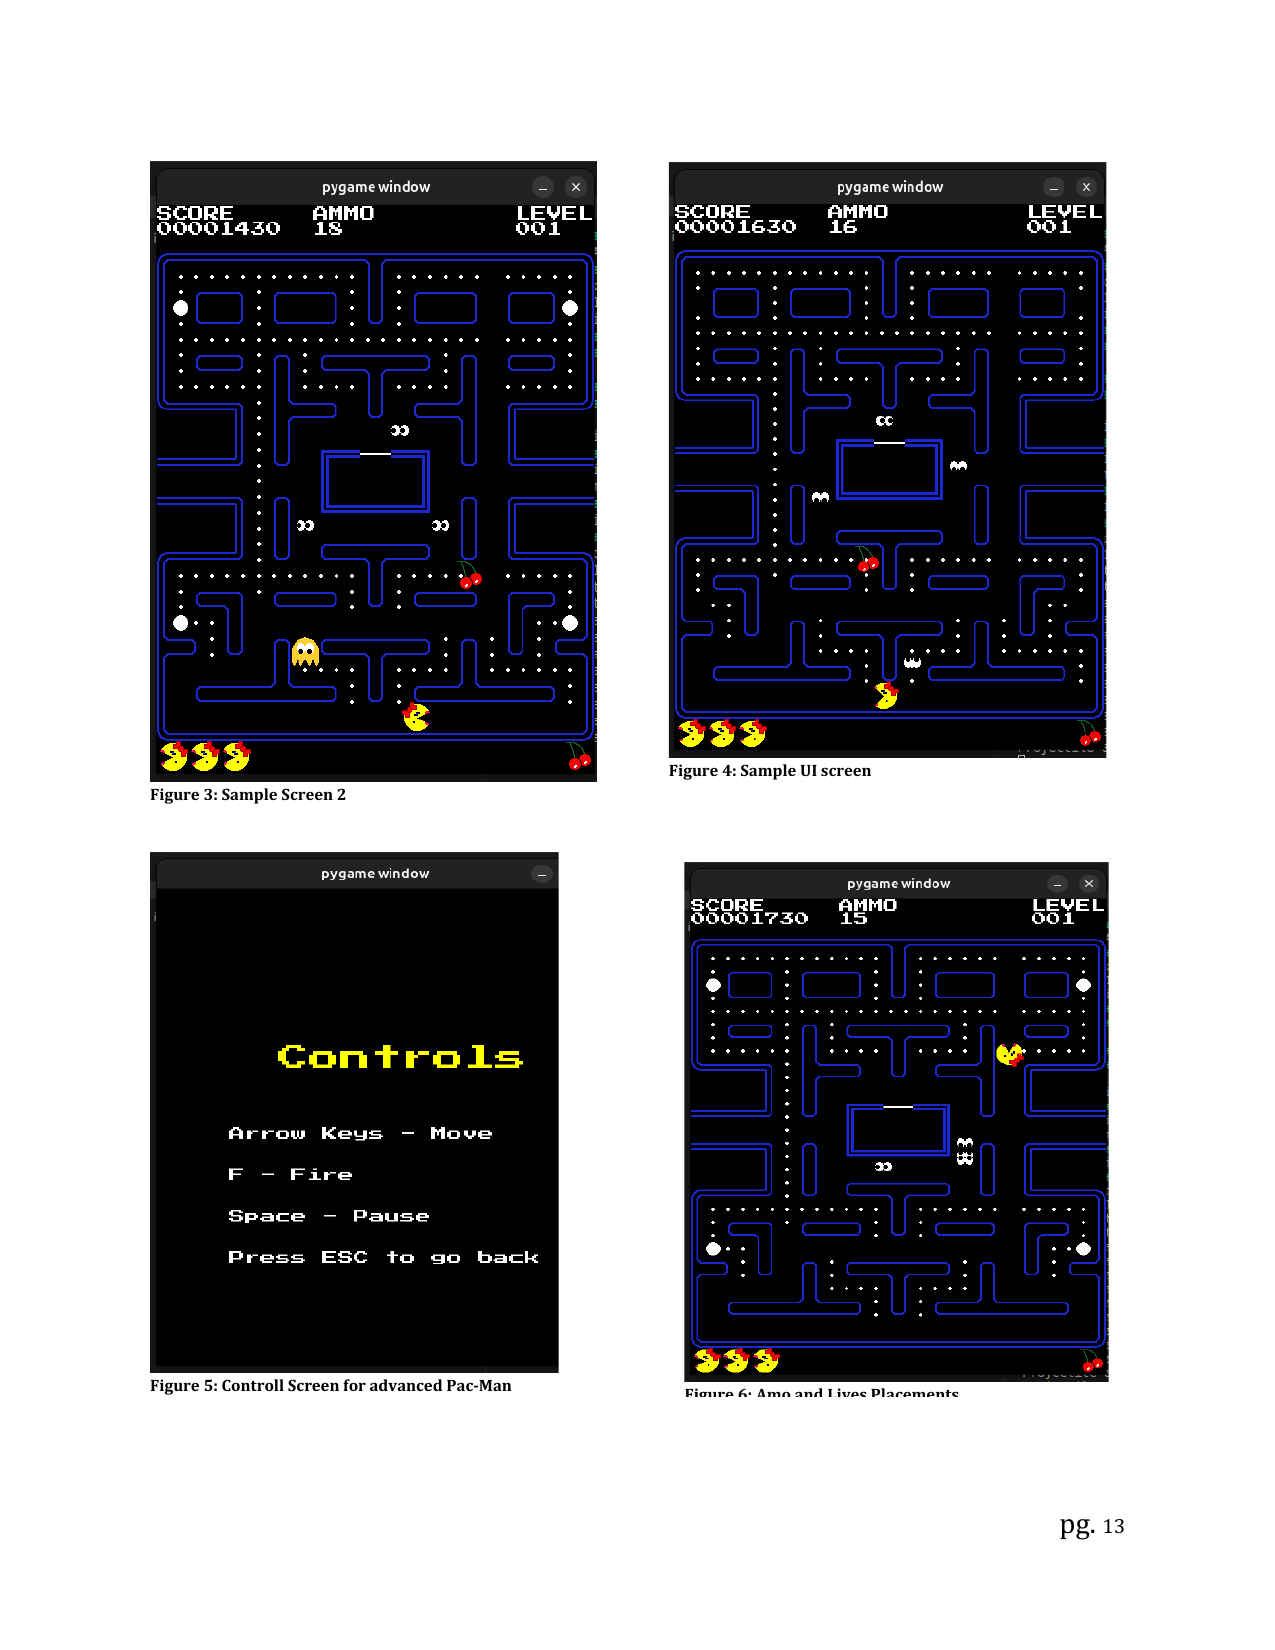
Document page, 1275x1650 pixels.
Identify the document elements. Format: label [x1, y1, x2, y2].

picture [684, 861, 1109, 1382]
picture [150, 160, 597, 782]
picture [668, 161, 1107, 758]
picture [150, 851, 559, 1373]
